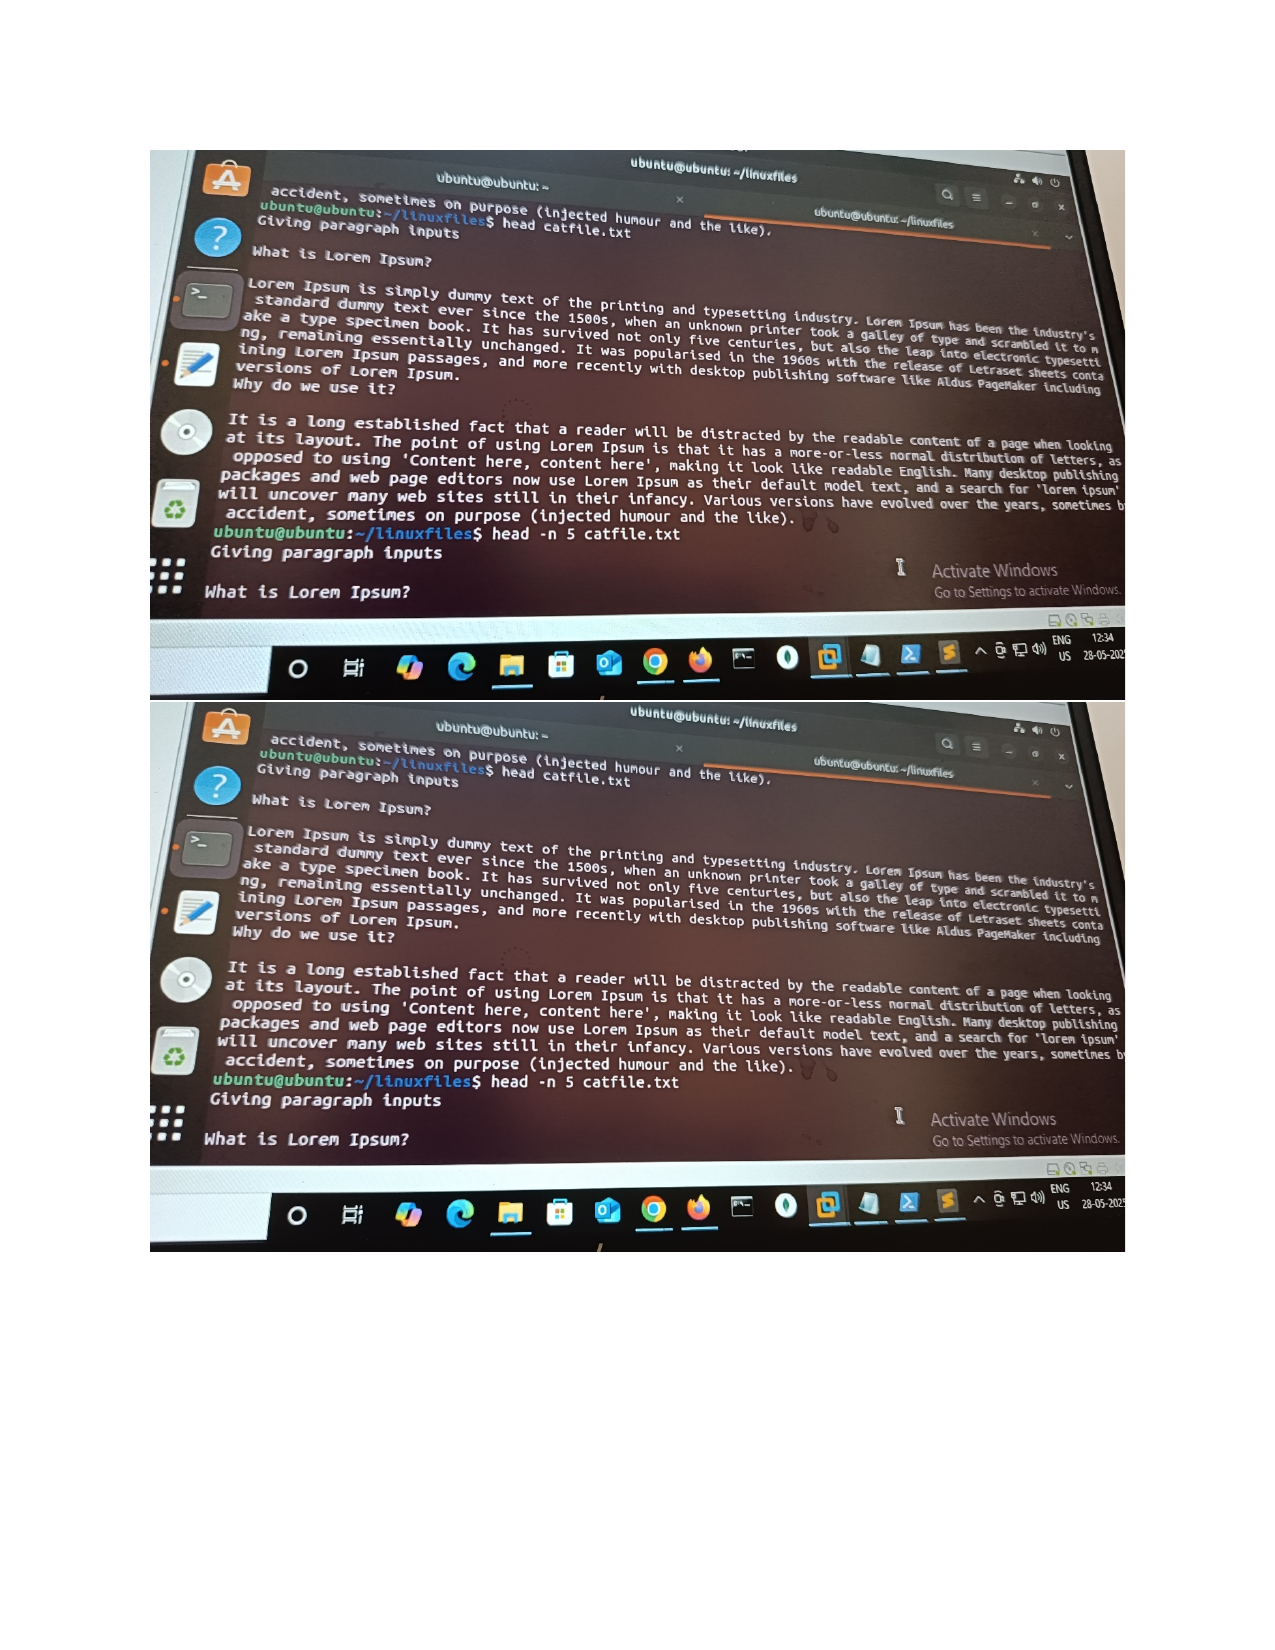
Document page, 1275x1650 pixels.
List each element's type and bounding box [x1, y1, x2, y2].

picture [150, 702, 1125, 1252]
picture [150, 150, 1125, 700]
